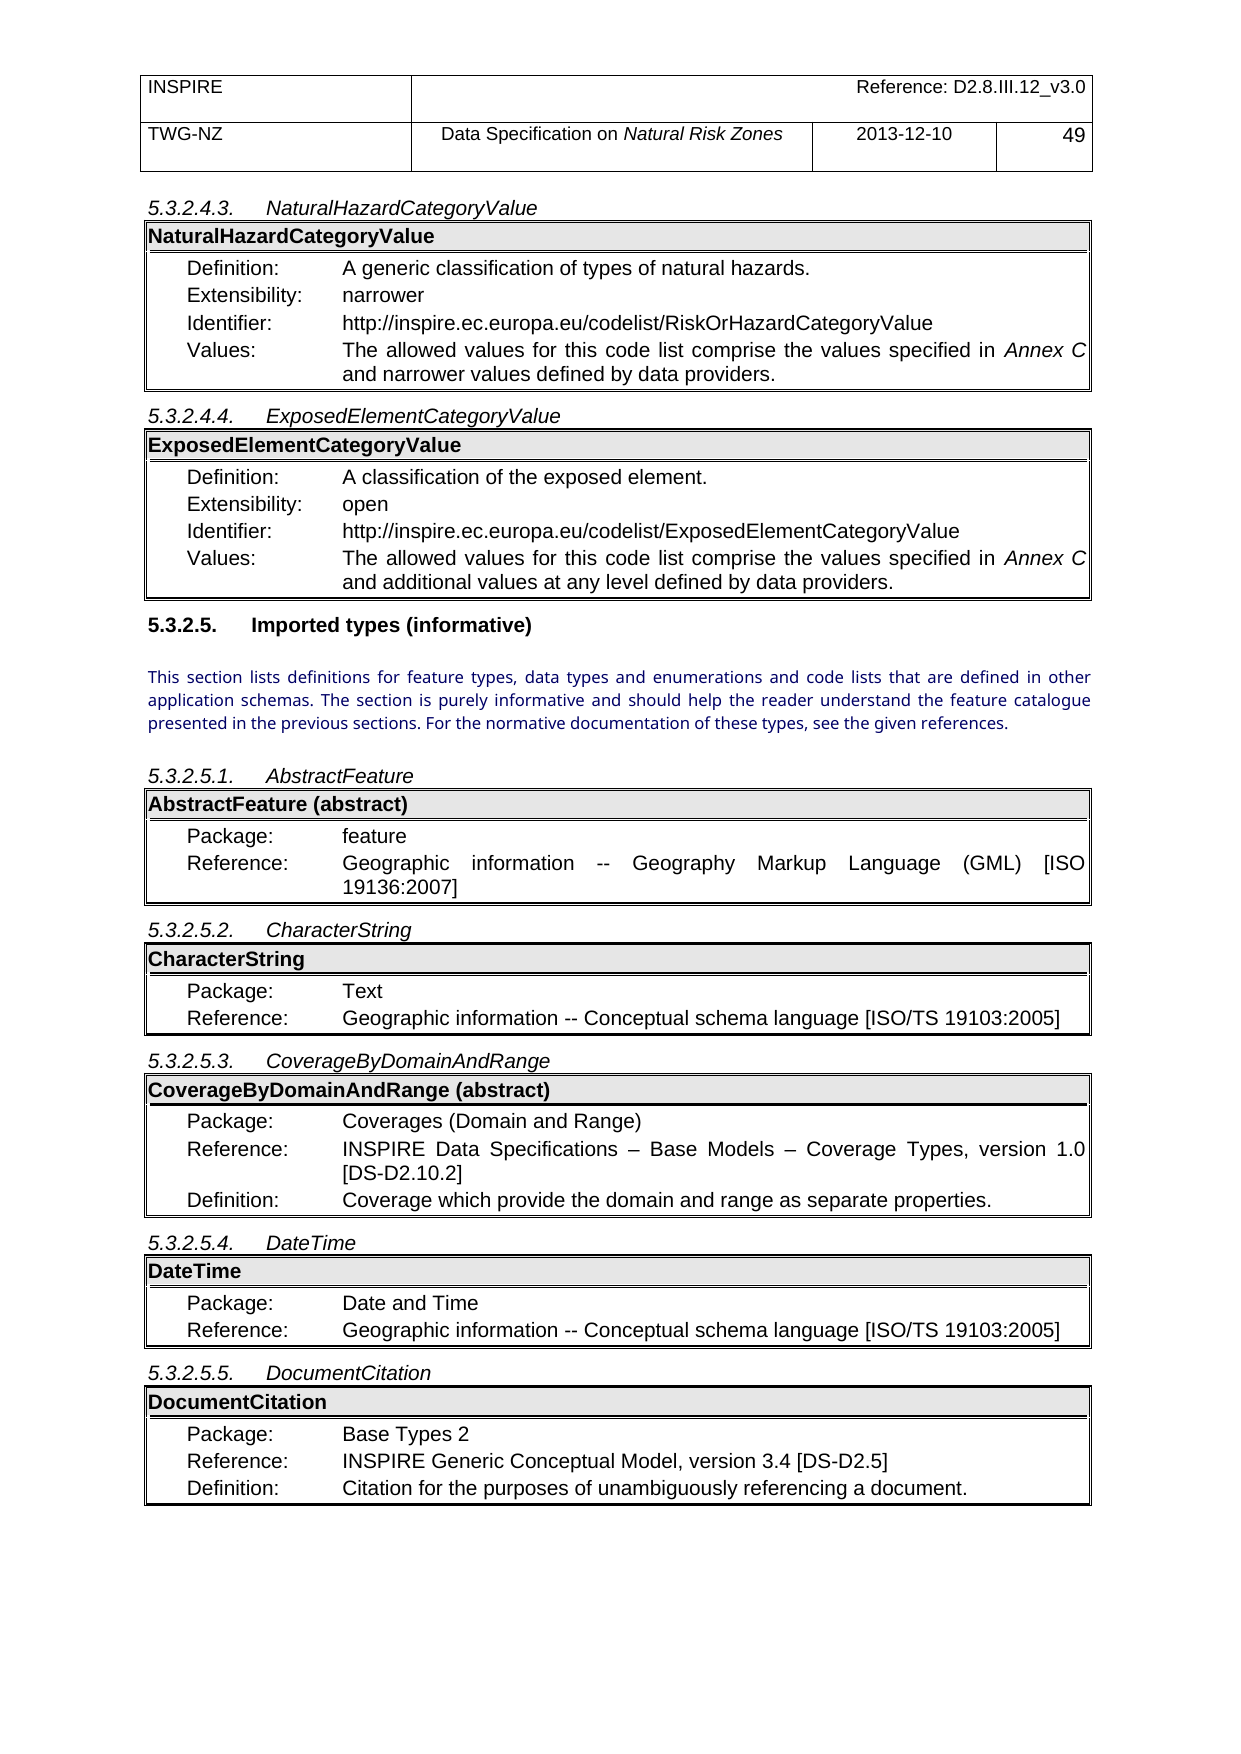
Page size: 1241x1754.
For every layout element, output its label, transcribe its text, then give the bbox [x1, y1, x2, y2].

table_cell [145, 1103, 1090, 1214]
table_cell [145, 250, 1090, 388]
text This section lists definitions for feature types, data types and enumerations and code lists that are defined in other application schemas. The section is purely informative and should help the reader understand the feature catalogue presented in the previous sections. For the normative documentation of these types, see the given references. [148, 666, 1092, 734]
table_header ExposedElementCategoryValue [147, 432, 1089, 458]
table_cell [145, 818, 1090, 902]
table_header CoverageByDomainAndRange (abstract) [147, 1076, 1089, 1103]
subtitle NaturalHazardCategoryValue [148, 196, 1092, 219]
table_header NaturalHazardCategoryValue [147, 223, 1089, 250]
table_header CharacterString [147, 945, 1089, 972]
table_cell [147, 1415, 1089, 1503]
subtitle CharacterString [148, 918, 1092, 942]
subtitle ExposedElementCategoryValue [148, 404, 1092, 428]
subtitle Imported types (informative) [148, 613, 1092, 637]
table_header DateTime [147, 1258, 1089, 1284]
table_cell [147, 1285, 1089, 1345]
table_cell [147, 972, 1089, 1033]
subtitle DocumentCitation [148, 1361, 1092, 1385]
table_cell [147, 459, 1089, 597]
subtitle DateTime [148, 1230, 1092, 1254]
subtitle AbstractFeature [148, 763, 1092, 787]
subtitle CoverageByDomainAndRange [148, 1049, 1092, 1073]
table_header AbstractFeature (abstract) [147, 791, 1089, 818]
table_header DocumentCitation [147, 1388, 1089, 1415]
